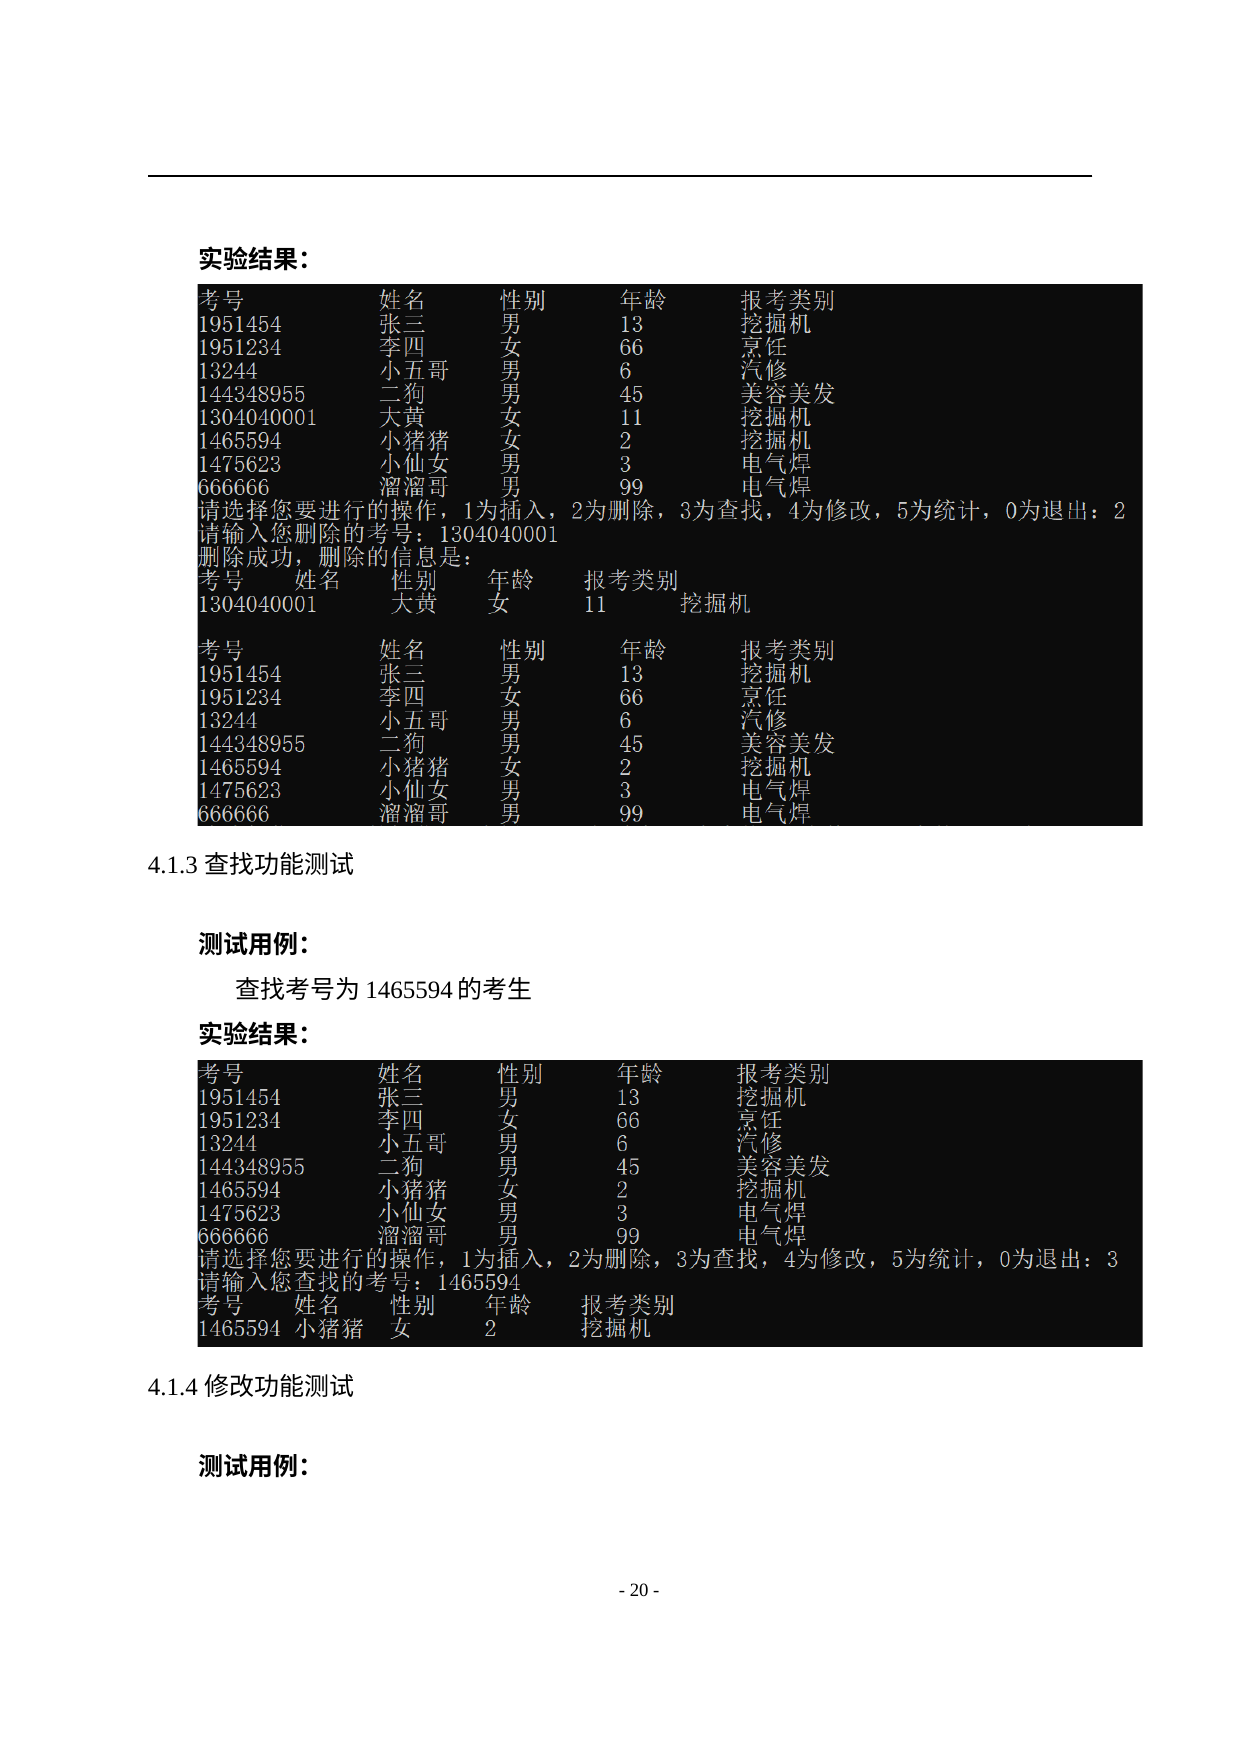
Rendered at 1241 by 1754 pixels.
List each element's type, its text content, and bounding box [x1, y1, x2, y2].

text 实验结果： [148, 239, 1092, 275]
text 测试用例： [148, 924, 1092, 961]
text 查找考号为1465594的考生 [185, 970, 1092, 1006]
picture [197, 1060, 1143, 1347]
text 实验结果： [148, 1015, 1092, 1051]
picture [197, 284, 1143, 826]
subtitle 4.1.4 修改功能测试 [148, 1367, 1092, 1403]
text 测试用例： [148, 1446, 1092, 1482]
subtitle 4.1.3 查找功能测试 [148, 845, 1092, 881]
